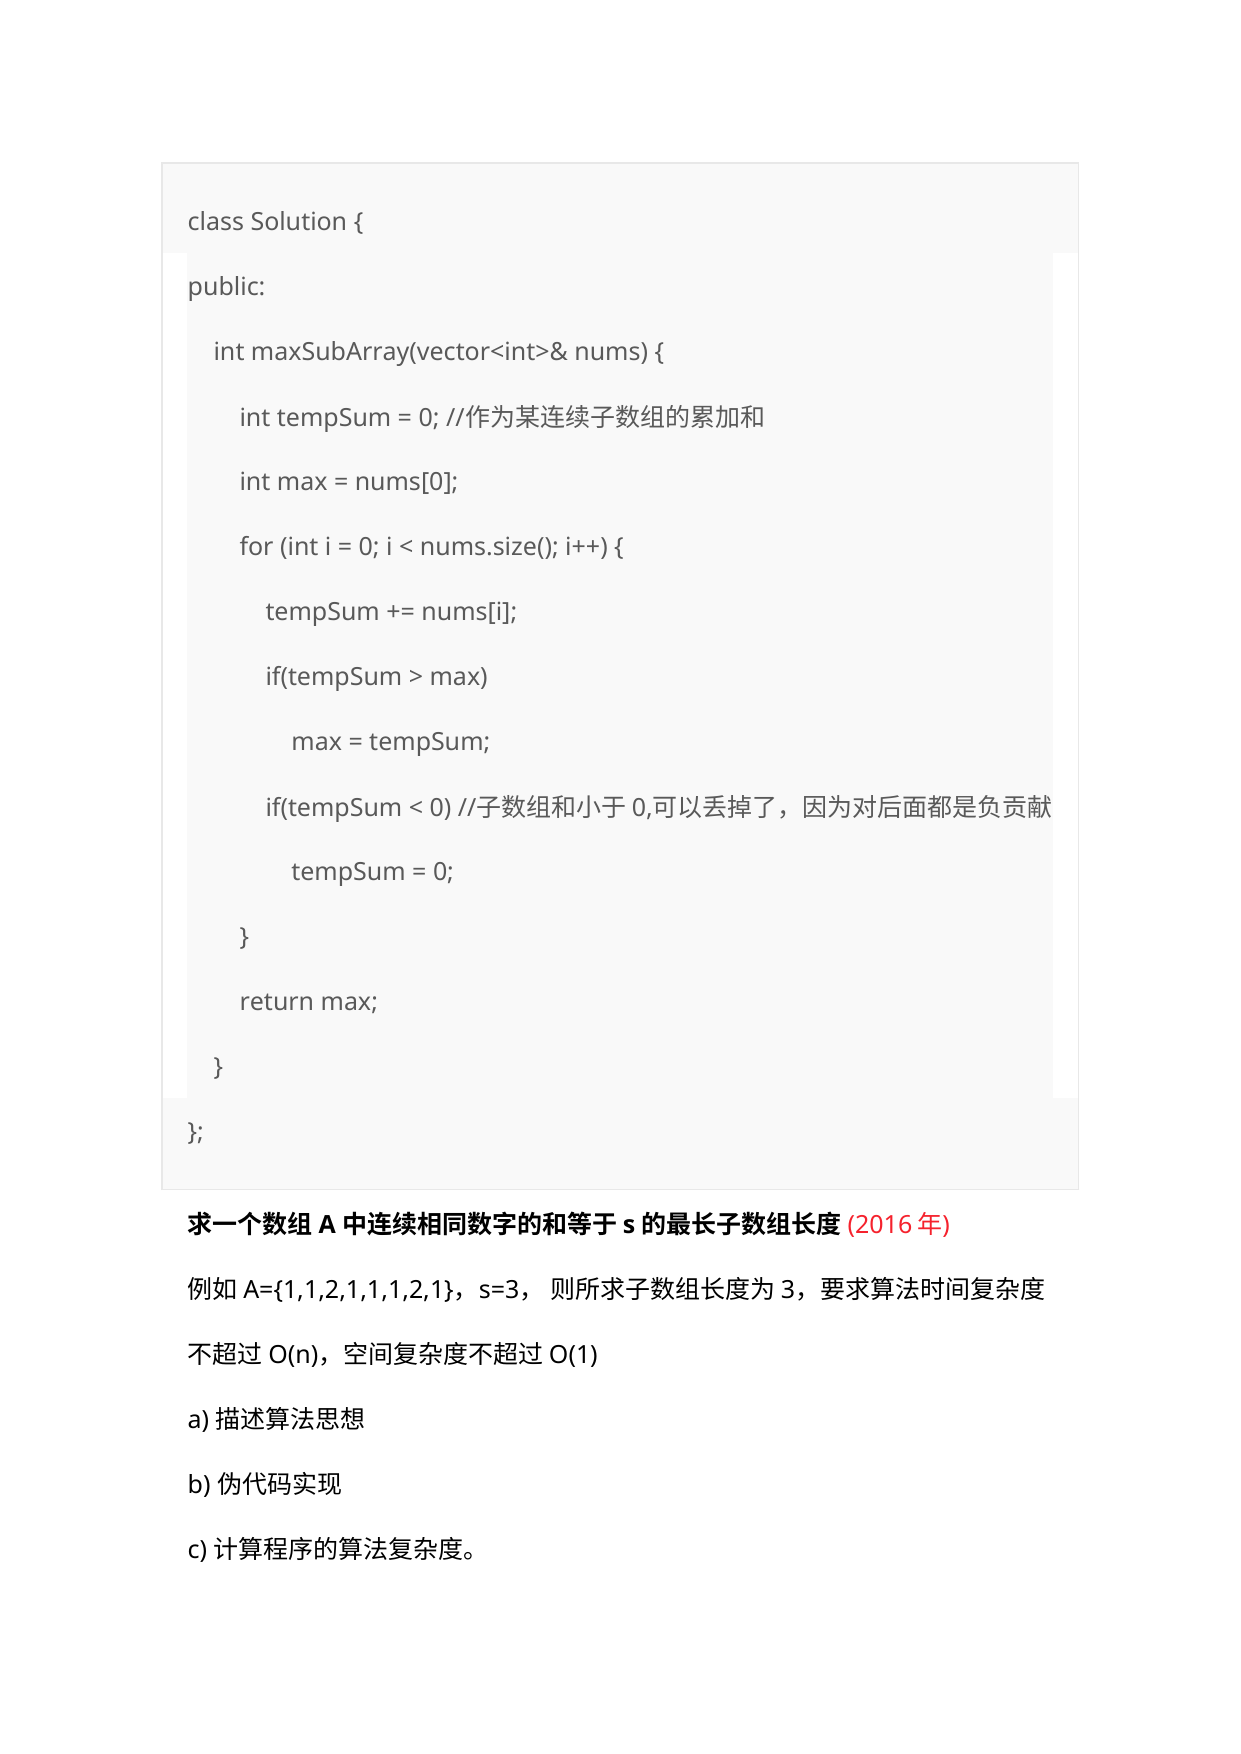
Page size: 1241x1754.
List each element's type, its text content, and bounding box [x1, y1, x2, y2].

text } [187, 903, 1053, 968]
text return max; [187, 968, 1053, 1033]
text int tempSum = 0; //作为某连续子数组的累加和 [187, 383, 1053, 448]
text tempSum = 0; [187, 838, 1053, 903]
text if(tempSum > max) [187, 643, 1053, 708]
text a) 描述算法思想 [187, 1385, 1053, 1450]
text b) 伪代码实现 [187, 1450, 1053, 1515]
text max = tempSum; [187, 708, 1053, 773]
text class Solution { [163, 164, 1078, 253]
text 求一个数组 A 中连续相同数字的和等于 s 的最长子数组长度 (2016年) [187, 1190, 1053, 1255]
text if(tempSum < 0) //子数组和小于0,可以丢掉了，因为对后面都是负贡献 [187, 773, 1053, 838]
text } [187, 1033, 1053, 1072]
text }; [163, 1072, 1078, 1189]
text tempSum += nums[i]; [187, 578, 1053, 643]
text int maxSubArray(vector<int>& nums) { [187, 318, 1053, 383]
text c) 计算程序的算法复杂度。 [187, 1515, 1053, 1580]
text 例如 A={1,1,2,1,1,1,2,1}，s=3， 则所求子数组长度为 3，要求算法时间复杂度不超过 O(n)，空间复杂度不超过 O(1) [187, 1255, 1053, 1385]
text public: [187, 253, 1053, 318]
text for (int i = 0; i < nums.size(); i++) { [187, 513, 1053, 578]
text int max = nums[0]; [187, 448, 1053, 513]
